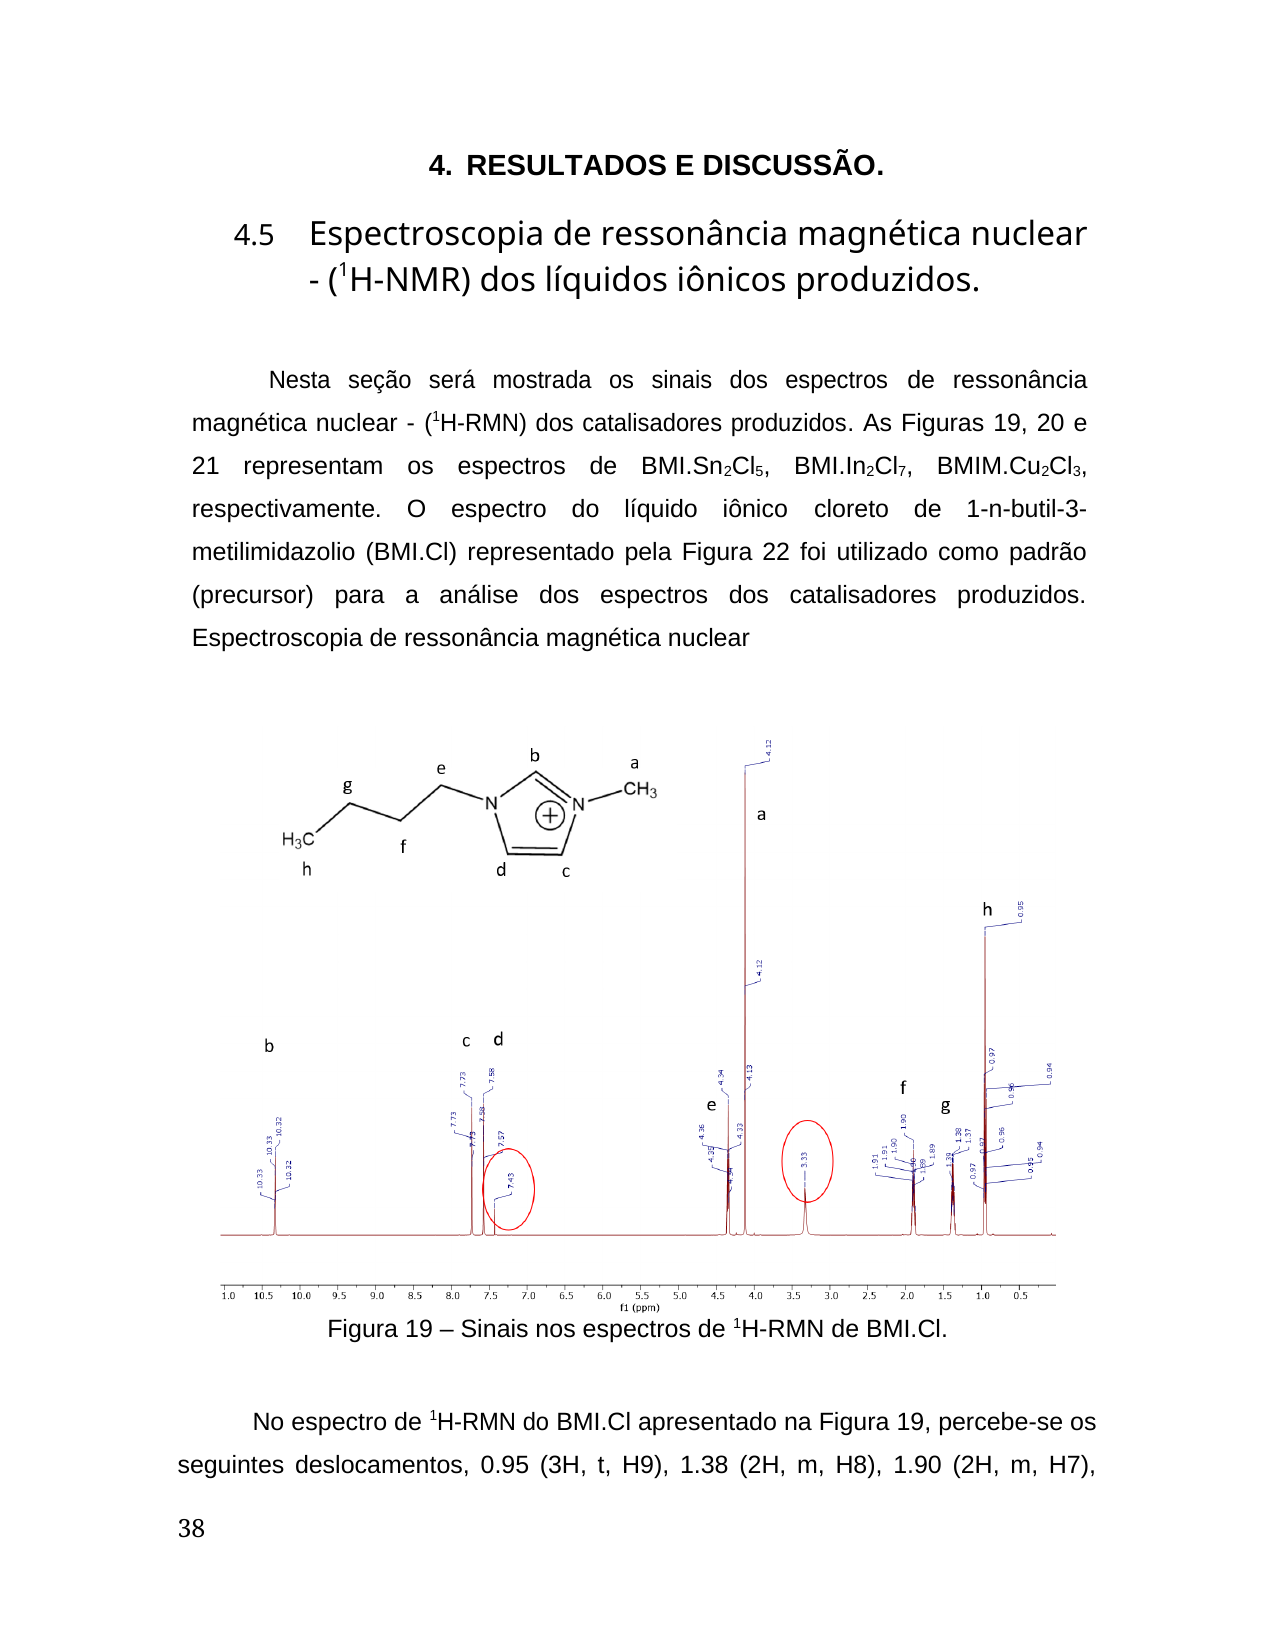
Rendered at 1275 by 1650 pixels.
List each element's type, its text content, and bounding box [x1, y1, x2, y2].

picture [207, 725, 1068, 1315]
subtitle Espectroscopia de ressonância magnética nuclear - (1H-NMR) dos líquidos iônicos produzidos. [233, 210, 1098, 301]
text Figura 19 – Sinais nos espectros de 1H-RMN de BMI.Cl. [177, 1314, 1098, 1343]
subtitle RESULTADOS E DISCUSSÃO. [215, 148, 1098, 181]
text Nesta seção será mostrada os sinais dos espectros de ressonância magnética nuclear - (1H-RMN) dos catalisadores produzidos. As Figuras 19, 20 e 21 representam os espectros de BMI.Sn2Cl5, BMI.In2Cl7, BMIM.Cu2Cl3, respectivamente. O espectro do líquido iônico cloreto de 1-n-butil-3-metilimidazolio (BMI.Cl) representado pela Figura 22 foi utilizado como padrão (precursor) para a análise dos espectros dos catalisadores produzidos. Espectroscopia de ressonância magnética nuclear [192, 364, 1087, 652]
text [177, 1407, 1098, 1479]
